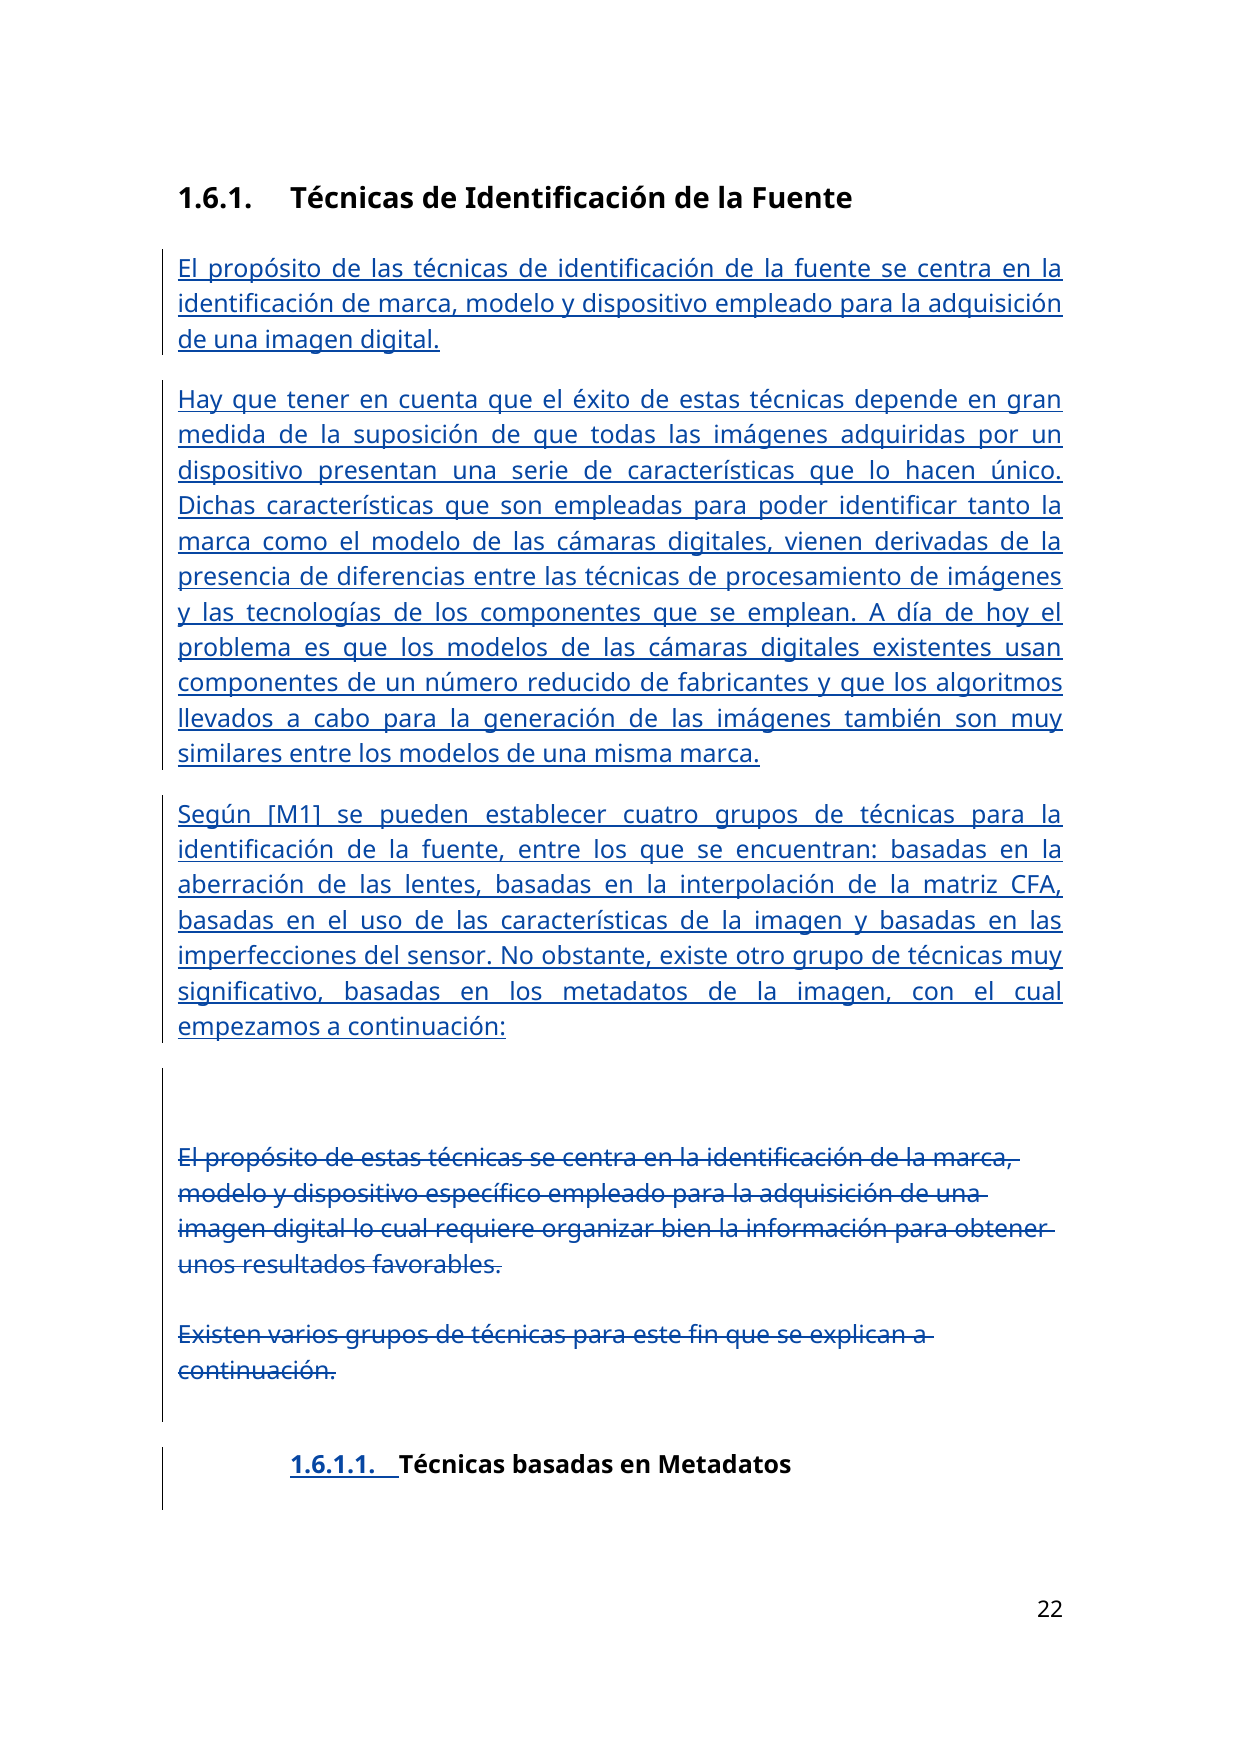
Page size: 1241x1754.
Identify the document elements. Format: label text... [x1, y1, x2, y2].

subtitle Técnicas basadas en Metadatos [290, 1447, 1063, 1481]
list Técnicas de Identificación de la Fuente [177, 177, 1063, 217]
